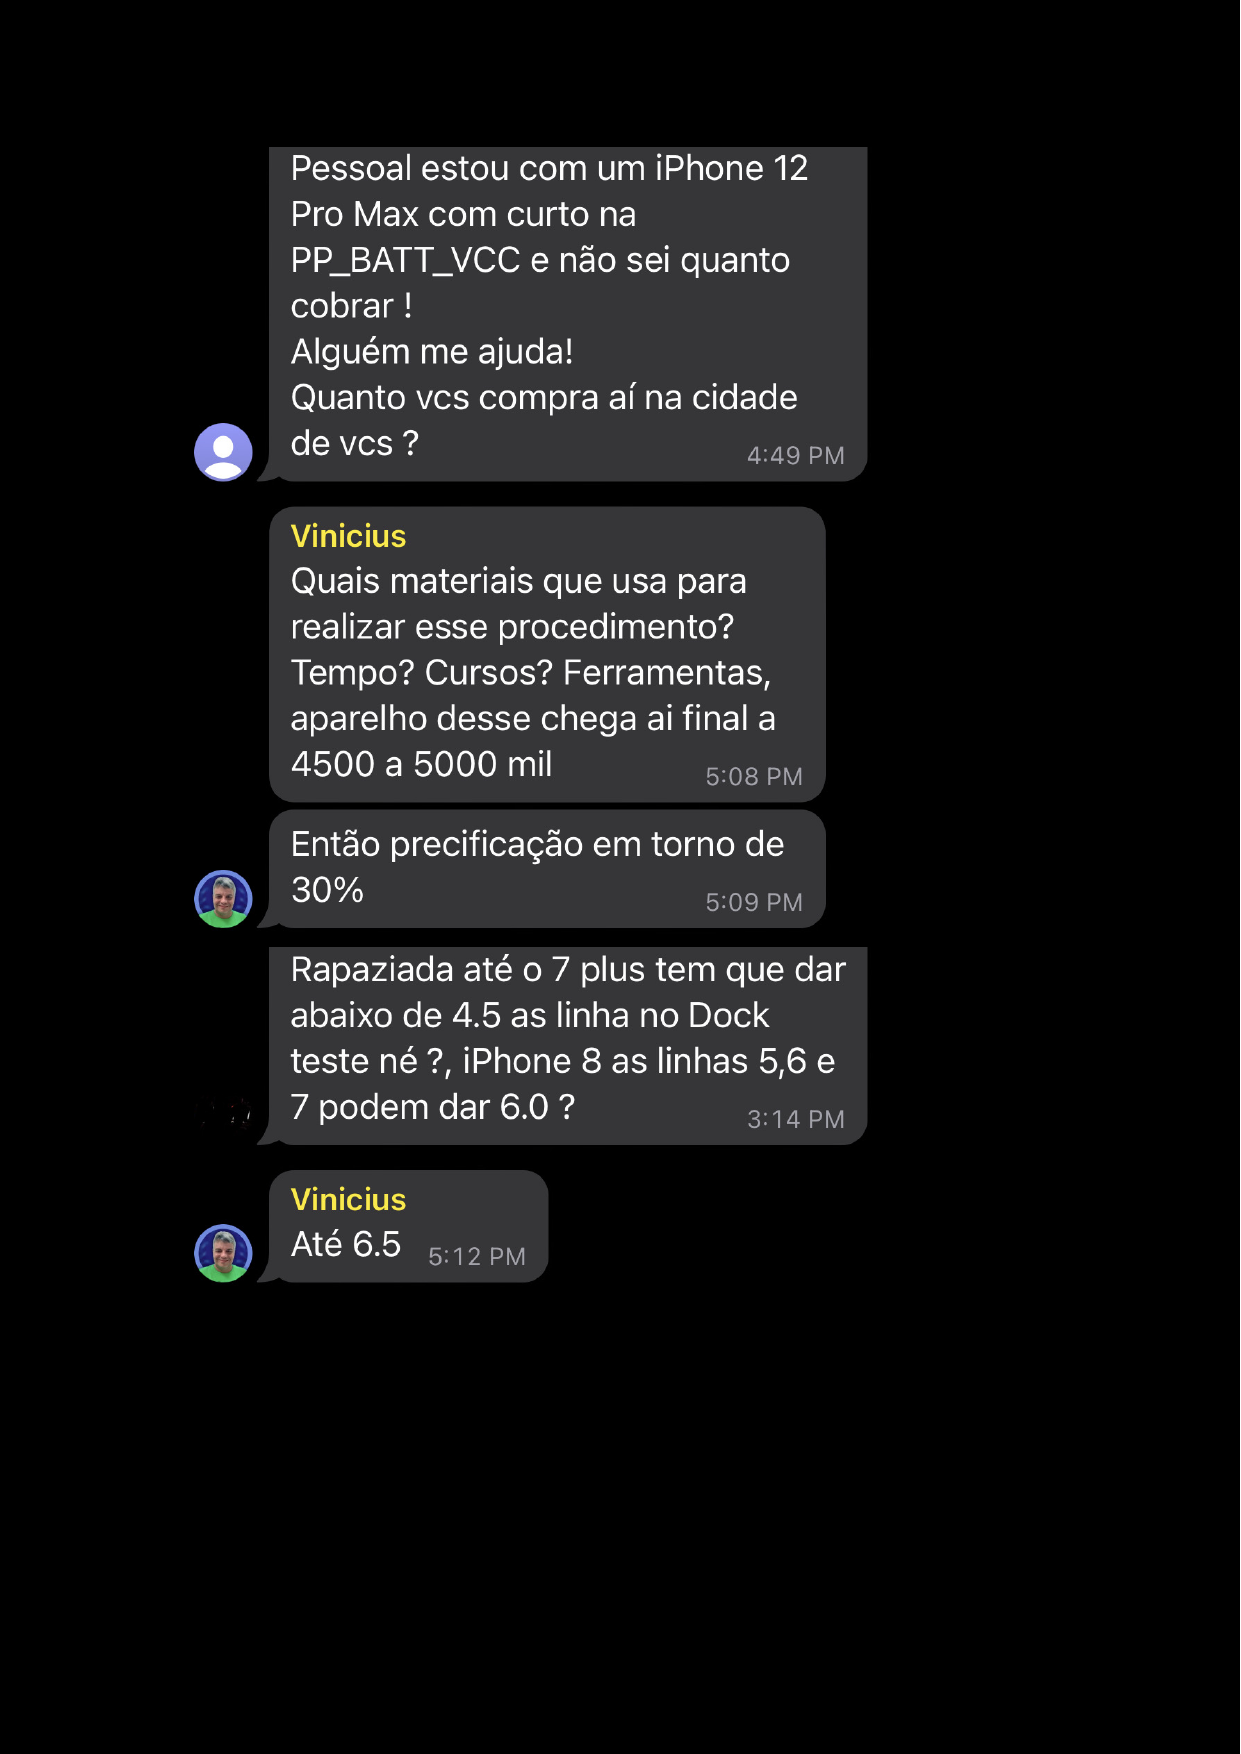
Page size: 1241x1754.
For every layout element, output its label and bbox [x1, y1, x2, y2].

picture [177, 147, 990, 1296]
